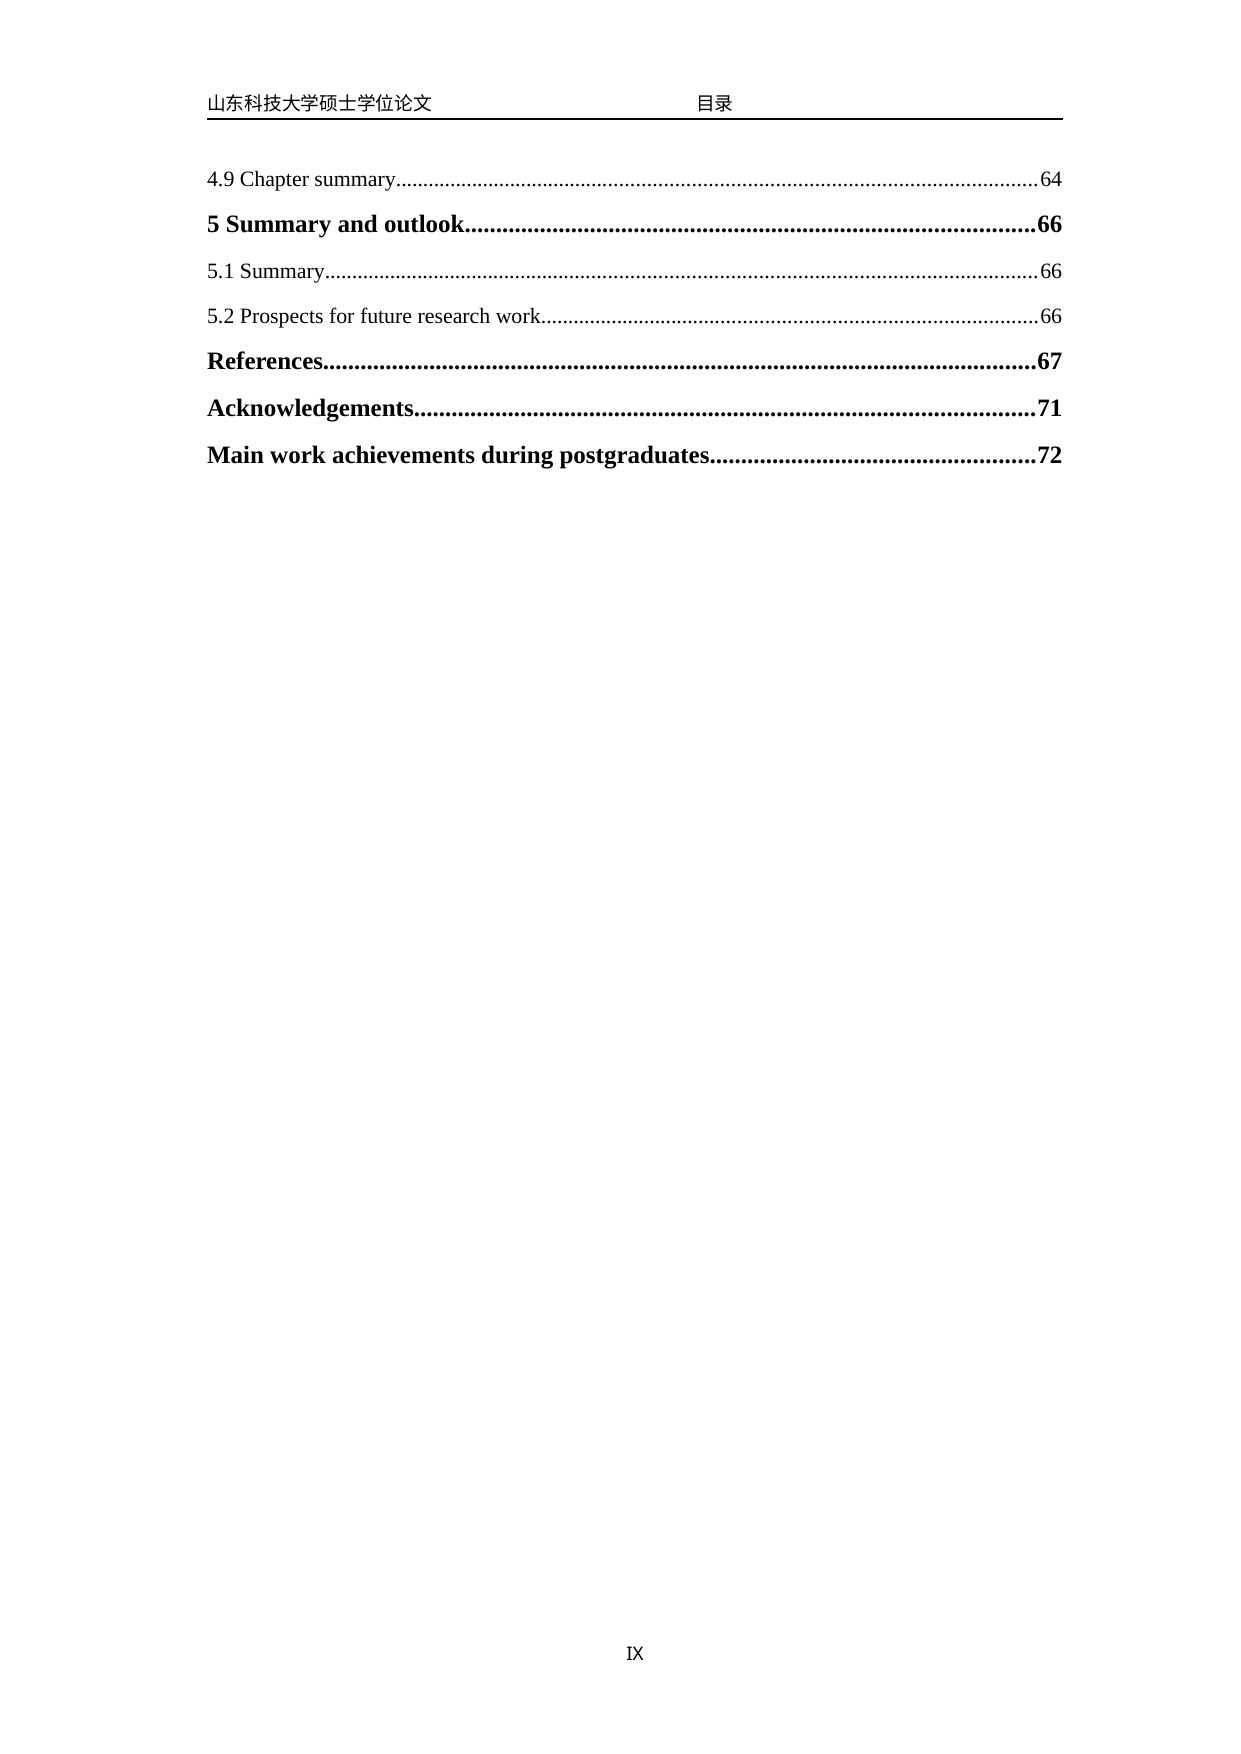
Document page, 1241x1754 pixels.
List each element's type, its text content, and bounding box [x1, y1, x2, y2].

text 5.1 Summary 66 [207, 254, 1063, 286]
text References 67 [207, 344, 1063, 377]
text 5.2 Prospects for future research work 66 [207, 299, 1063, 332]
text 4.9 Chapter summary 64 [207, 162, 1063, 194]
text Main work achievements during postgraduates 72 [207, 438, 1063, 470]
text Acknowledgements 71 [207, 391, 1063, 423]
text 5 Summary and outlook 66 [207, 207, 1063, 239]
